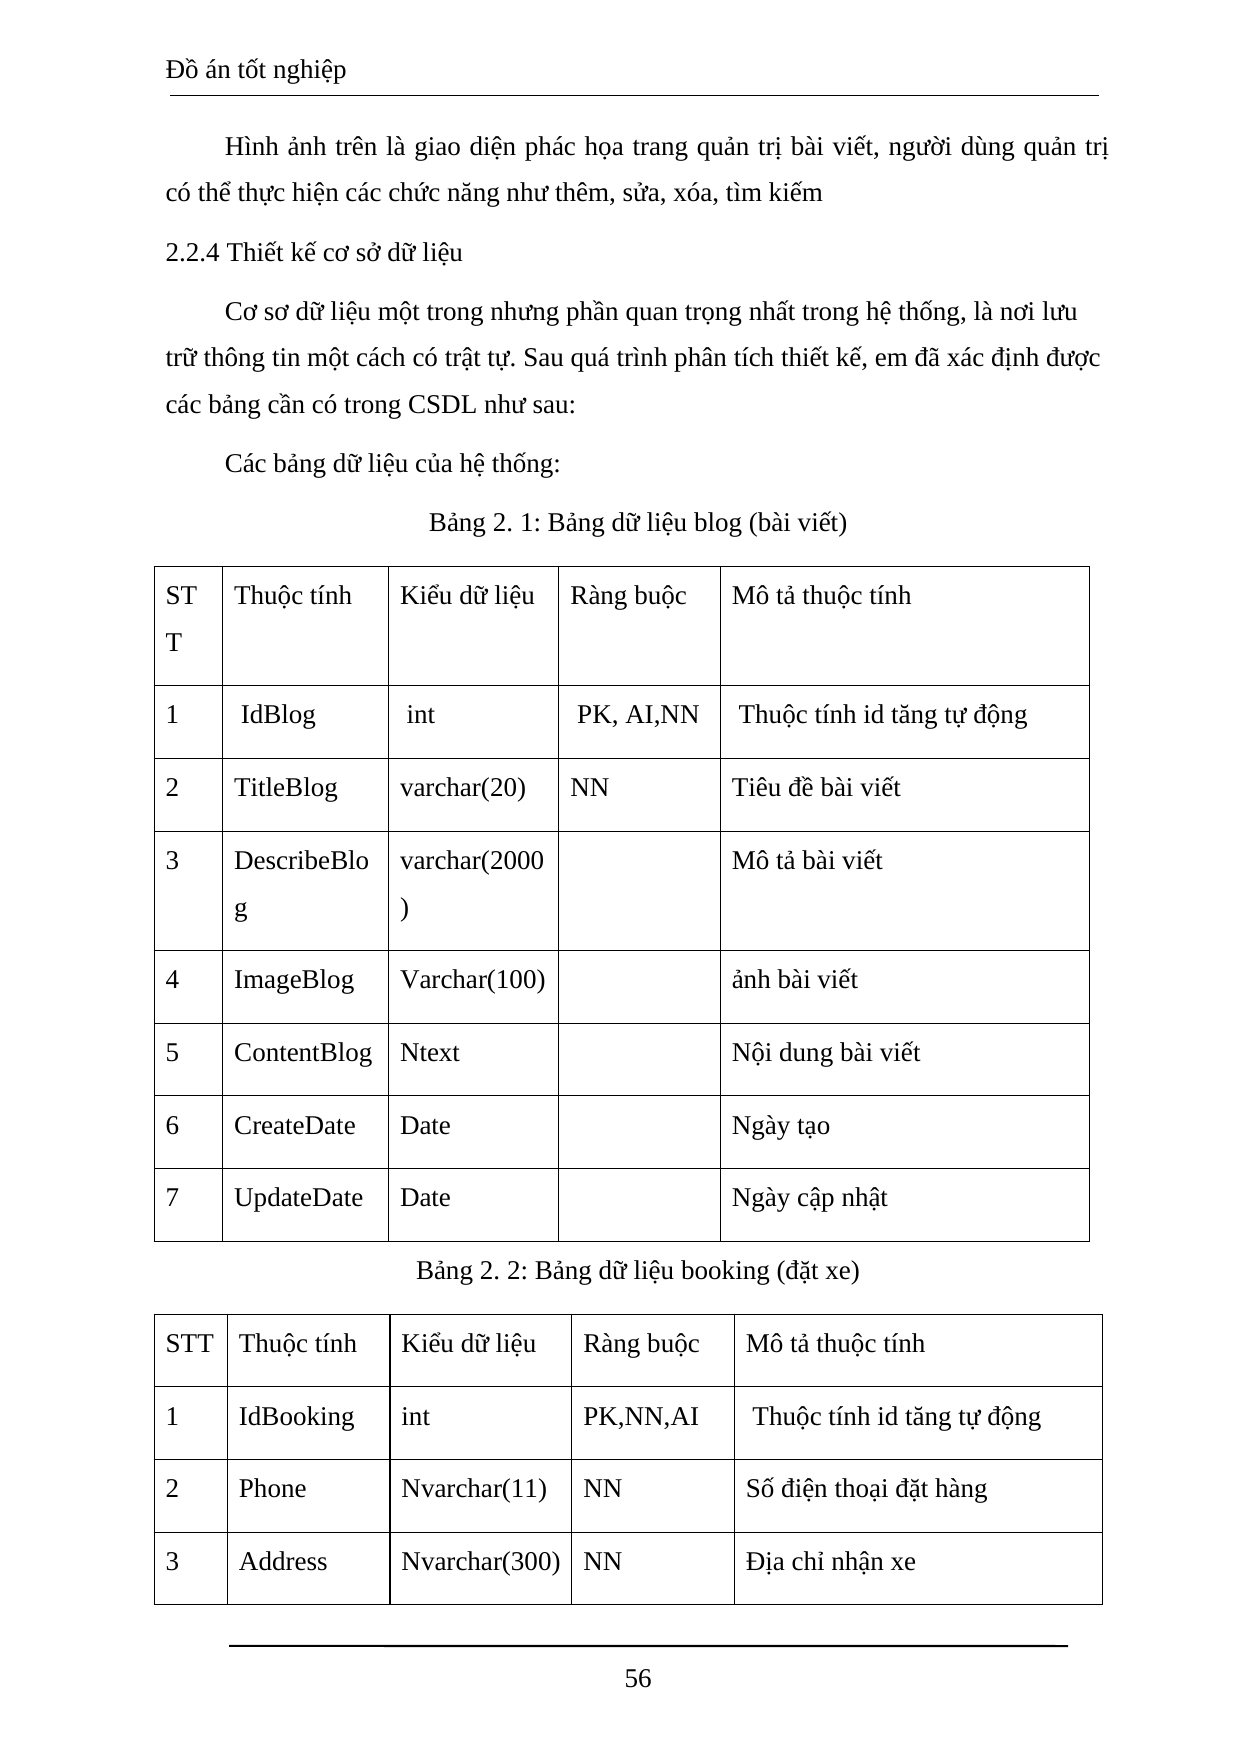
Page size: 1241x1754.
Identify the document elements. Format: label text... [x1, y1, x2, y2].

table_header STT [155, 567, 222, 685]
table_cell Address [228, 1533, 389, 1604]
table_cell ContentBlog [223, 1024, 388, 1095]
table_cell [559, 1024, 720, 1095]
table_cell Thuộc tính id tăng tự động [721, 686, 1089, 758]
table_cell 6 [155, 1096, 222, 1168]
table_cell 1 [155, 1387, 227, 1459]
table_cell 1 [155, 686, 222, 758]
table_cell TitleBlog [223, 759, 388, 831]
table_cell 5 [155, 1024, 222, 1095]
table_cell 2 [155, 759, 222, 831]
table_cell CreateDate [223, 1096, 388, 1168]
table_cell 3 [155, 1533, 227, 1604]
subtitle Thiết kế cơ sở dữ liệu [165, 236, 1110, 267]
table_cell Thuộc tính id tăng tự động [735, 1387, 1102, 1459]
table_cell [559, 832, 720, 950]
table_cell DescribeBlog [223, 832, 388, 950]
table_header Ràng buộc [572, 1315, 734, 1386]
text Các bảng dữ liệu của hệ thống: [165, 447, 1110, 478]
table_cell Mô tả bài viết [721, 832, 1089, 950]
table_cell [559, 1096, 720, 1168]
table_cell varchar(20) [389, 759, 558, 831]
table_cell ảnh bài viết [721, 951, 1089, 1023]
table_cell UpdateDate [223, 1169, 388, 1241]
table_cell NN [572, 1460, 734, 1532]
table_cell varchar(2000) [389, 832, 558, 950]
table_cell NN [572, 1533, 734, 1604]
text Hình ảnh trên là giao diện phác họa trang quản trị bài viết, người dùng quản trị có thể thực hiện các chức năng như thêm, sửa, xóa, tìm kiếm [165, 130, 1110, 208]
table_cell Ngày tạo [721, 1096, 1089, 1168]
table_cell 3 [155, 832, 222, 950]
table_header Mô tả thuộc tính [735, 1315, 1102, 1386]
table_cell Date [389, 1096, 558, 1168]
table_cell 7 [155, 1169, 222, 1241]
table_cell Địa chỉ nhận xe [735, 1533, 1102, 1604]
table_cell Phone [228, 1460, 389, 1532]
table_cell PK, AI,NN [559, 686, 720, 758]
table_cell IdBooking [228, 1387, 389, 1459]
table_header Mô tả thuộc tính [721, 567, 1089, 685]
table_cell Số điện thoại đặt hàng [735, 1460, 1102, 1532]
table_cell Tiêu đề bài viết [721, 759, 1089, 831]
table_cell PK,NN,AI [572, 1387, 734, 1459]
table_cell 4 [155, 951, 222, 1023]
table_cell Nvarchar(11) [391, 1460, 571, 1532]
text Cơ sơ dữ liệu một trong nhưng phần quan trọng nhất trong hệ thống, là nơi lưu trữ thông tin một cách có trật tự. Sau quá trình phân tích thiết kế, em đã xác định được các bảng cần có trong CSDL như sau: [165, 295, 1110, 419]
table_header STT [155, 1315, 227, 1386]
table_cell Date [389, 1169, 558, 1241]
table_header Kiểu dữ liệu [391, 1315, 571, 1386]
table_cell [559, 951, 720, 1023]
table_cell IdBlog [223, 686, 388, 758]
table_cell NN [559, 759, 720, 831]
table_cell Nvarchar(300) [391, 1533, 571, 1604]
table_cell Nội dung bài viết [721, 1024, 1089, 1095]
table_cell int [389, 686, 558, 758]
table_cell 2 [155, 1460, 227, 1532]
table_header Thuộc tính [228, 1315, 389, 1386]
table_cell Ngày cập nhật [721, 1169, 1089, 1241]
table_header Ràng buộc [559, 567, 720, 685]
table_header Kiểu dữ liệu [389, 567, 558, 685]
table_cell ImageBlog [223, 951, 388, 1023]
table_cell Ntext [389, 1024, 558, 1095]
table_cell [559, 1169, 720, 1241]
table_cell Varchar(100) [389, 951, 558, 1023]
table_cell int [391, 1387, 571, 1459]
table_header Thuộc tính [223, 567, 388, 685]
